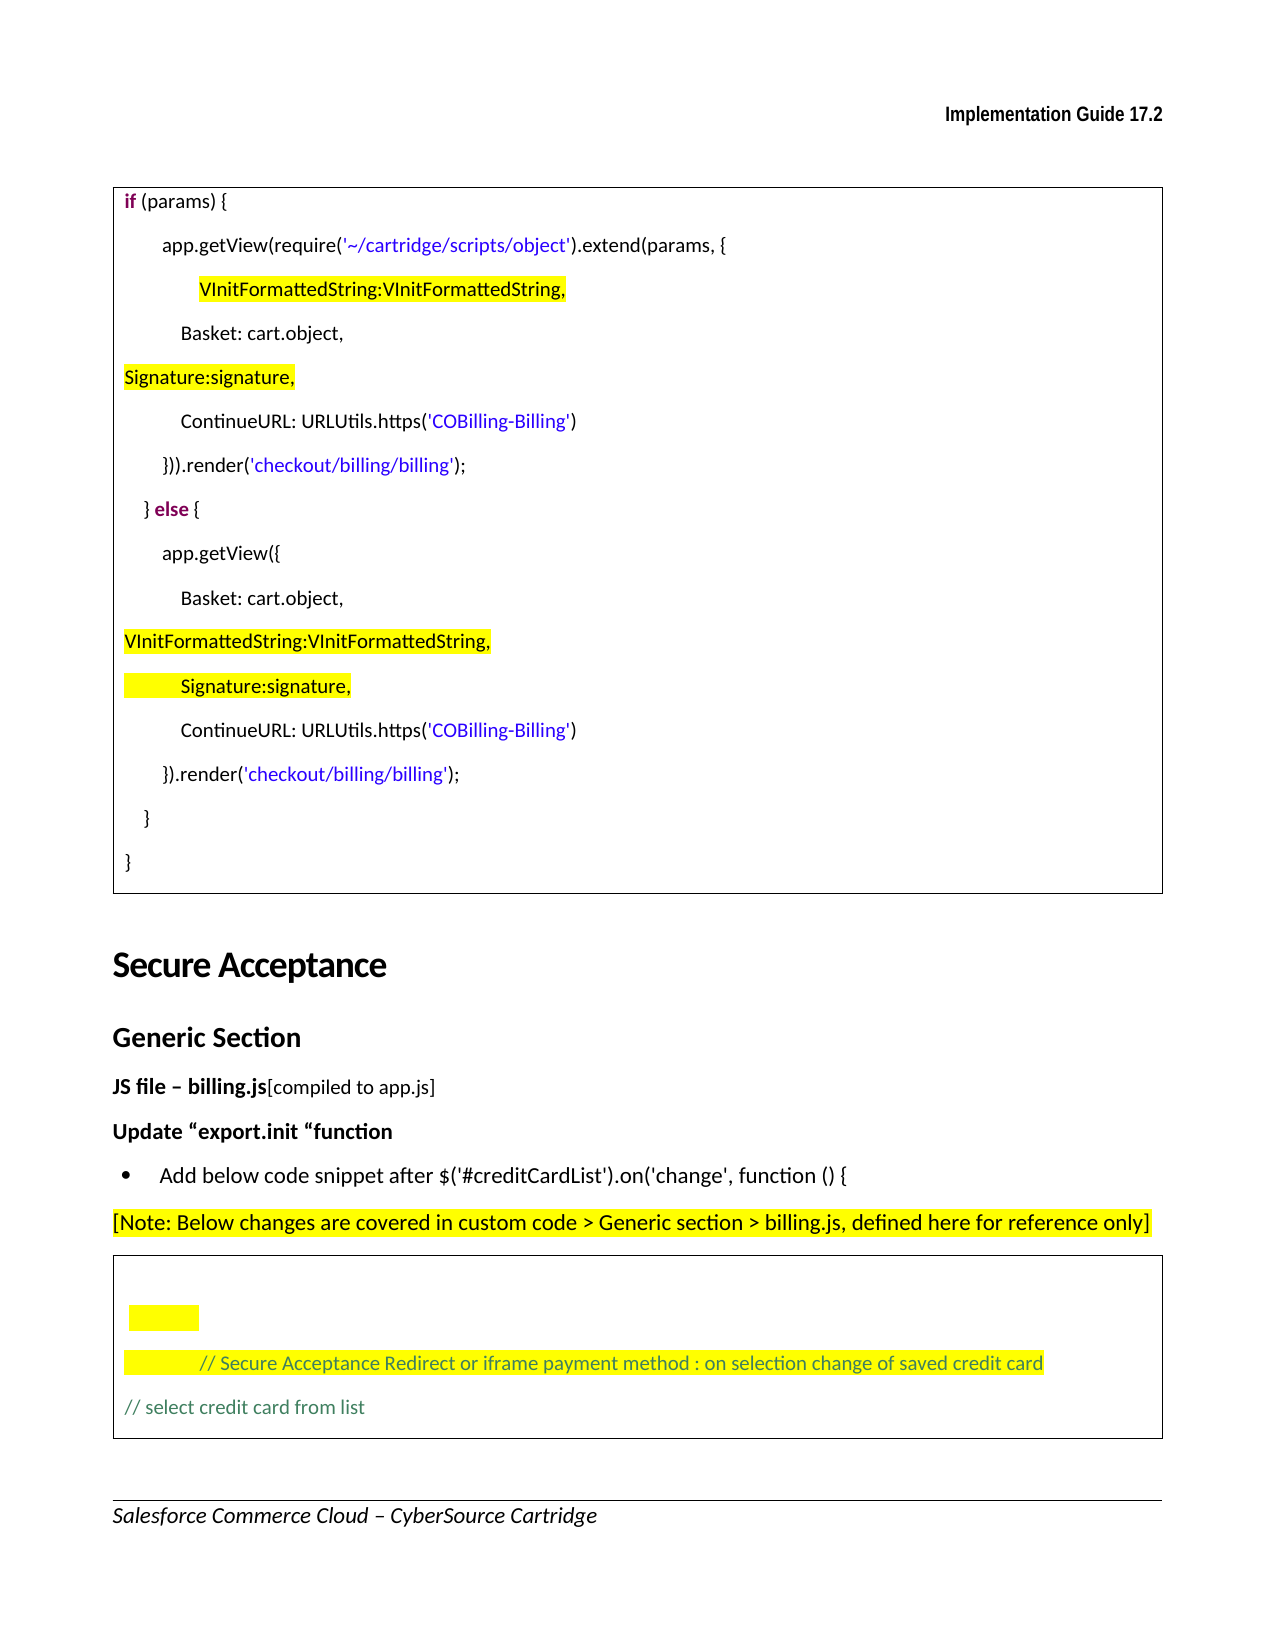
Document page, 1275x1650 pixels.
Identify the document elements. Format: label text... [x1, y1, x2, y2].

subtitle JS file – billing.js[compiled to app.js] [112, 1072, 1162, 1100]
list Add below code snippet after $('#creditCardList').on('change', function () { [122, 1162, 1162, 1190]
subtitle Secure Acceptance [112, 941, 1162, 987]
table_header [114, 1256, 1162, 1438]
subtitle Update “export.init “function [112, 1117, 1162, 1145]
text [Note: Below changes are covered in custom code > Generic section > billing.js, defined here for reference only] [112, 1208, 1162, 1237]
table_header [114, 188, 1162, 893]
subtitle Generic Section [112, 1019, 1162, 1054]
